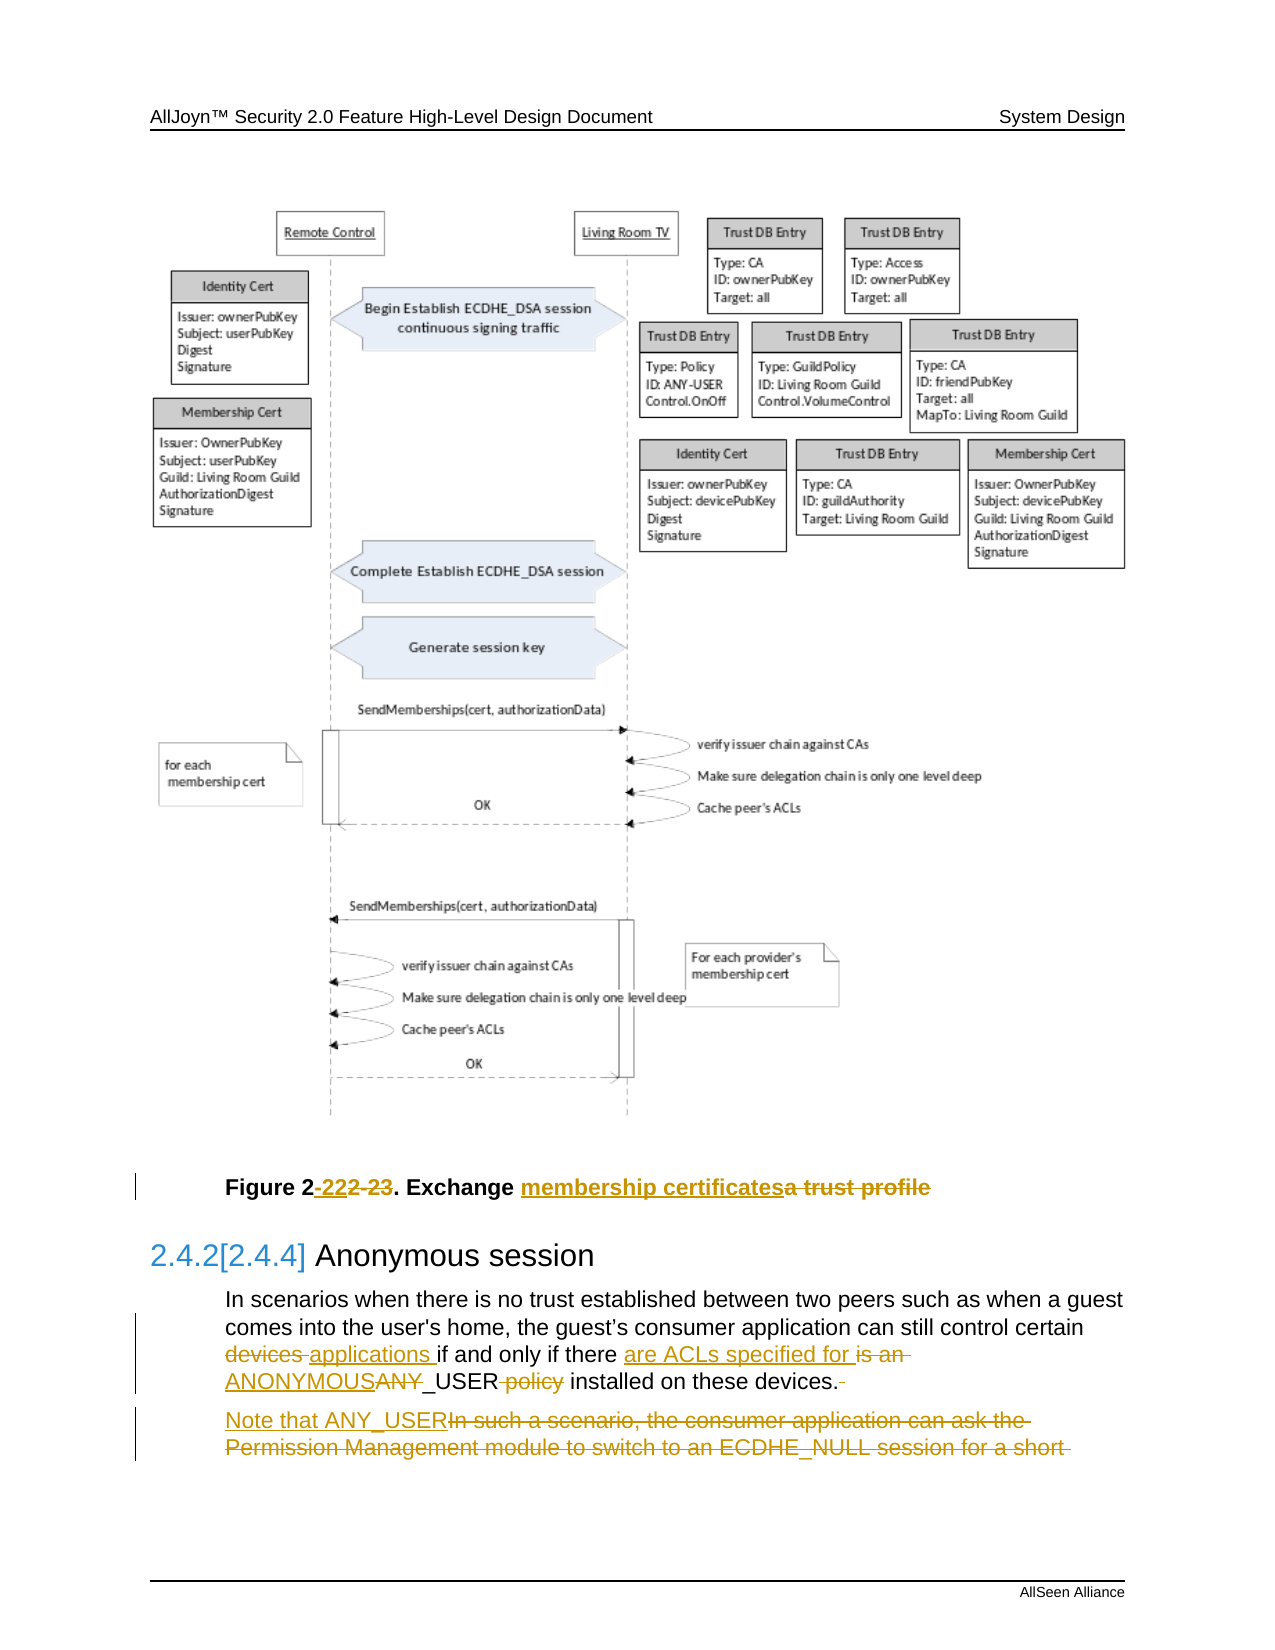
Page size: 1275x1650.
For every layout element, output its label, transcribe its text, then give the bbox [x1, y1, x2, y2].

text Figure 2. Exchange [225, 1173, 1125, 1200]
subtitle Anonymous session [150, 1237, 1125, 1273]
text In scenarios when there is no trust established between two peers such as when a guest comes into the user's home, the guest’s consumer application can still control certain if and only if there _USER installed on these devices. [225, 1286, 1125, 1394]
